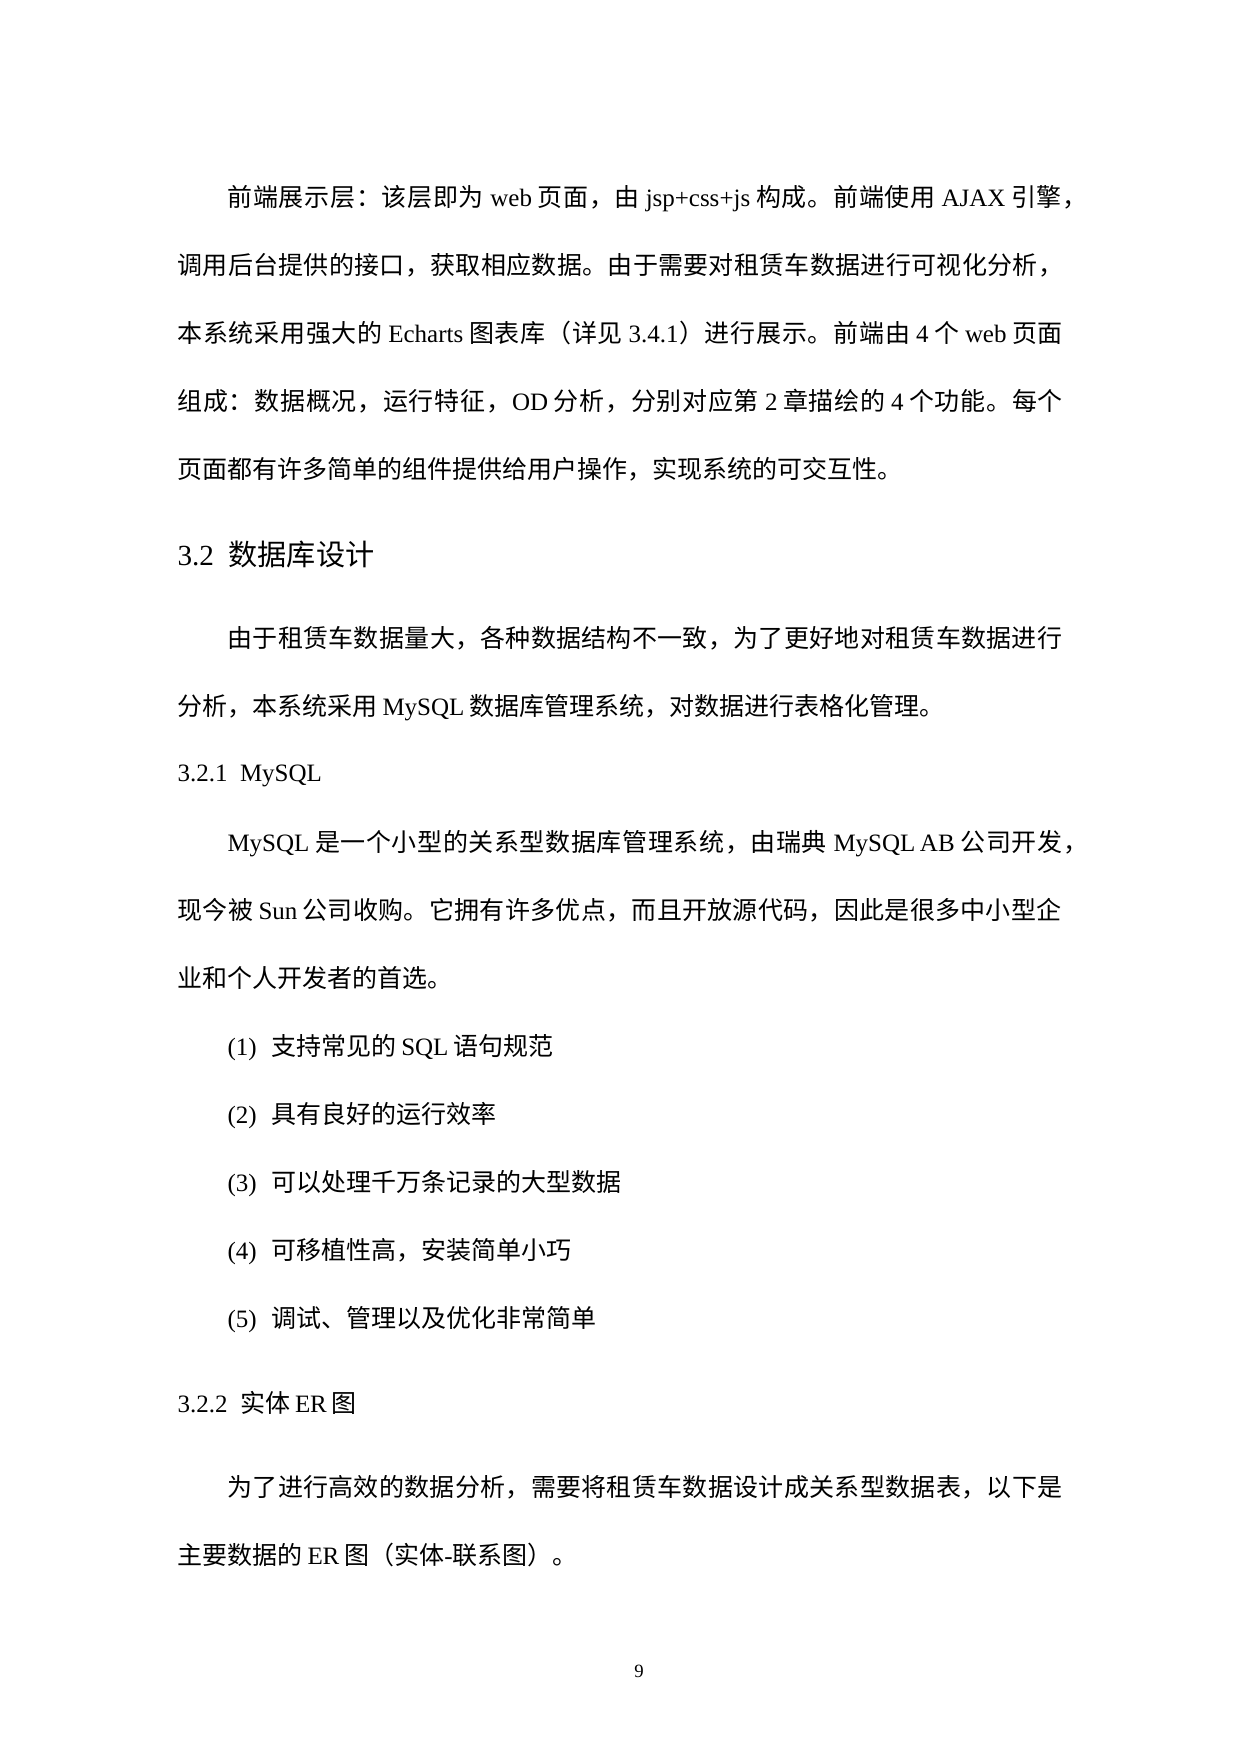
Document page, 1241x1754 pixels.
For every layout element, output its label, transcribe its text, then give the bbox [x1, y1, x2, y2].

subtitle MySQL [177, 756, 1063, 790]
list 可移植性高，安装简单小巧 [227, 1214, 1063, 1282]
text 由于租赁车数据量大，各种数据结构不一致，为了更好地对租赁车数据进行分析，本系统采用MySQL数据库管理系统，对数据进行表格化管理。 [177, 603, 1063, 739]
subtitle 实体ER图 [177, 1367, 1063, 1435]
text 前端展示层：该层即为web页面，由jsp+css+js构成。前端使用AJAX引擎，调用后台提供的接口，获取相应数据。由于需要对租赁车数据进行可视化分析，本系统采用强大的Echarts图表库（详见3.4.1）进行展示。前端由4个web页面组成：数据概况，运行特征，OD分析，分别对应第2章描绘的4个功能。每个页面都有许多简单的组件提供给用户操作，实现系统的可交互性。 [177, 162, 1063, 501]
list 具有良好的运行效率 [227, 1078, 1063, 1146]
subtitle 数据库设计 [177, 518, 1063, 586]
list 调试、管理以及优化非常简单 [227, 1282, 1063, 1350]
text MySQL是一个小型的关系型数据库管理系统，由瑞典MySQL AB公司开发，现今被Sun公司收购。它拥有许多优点，而且开放源代码，因此是很多中小型企业和个人开发者的首选。 [177, 807, 1063, 1011]
list 支持常见的SQL语句规范 [227, 1011, 1063, 1078]
text 为了进行高效的数据分析，需要将租赁车数据设计成关系型数据表，以下是主要数据的ER图（实体-联系图）。 [177, 1452, 1063, 1588]
list 可以处理千万条记录的大型数据 [227, 1146, 1063, 1214]
